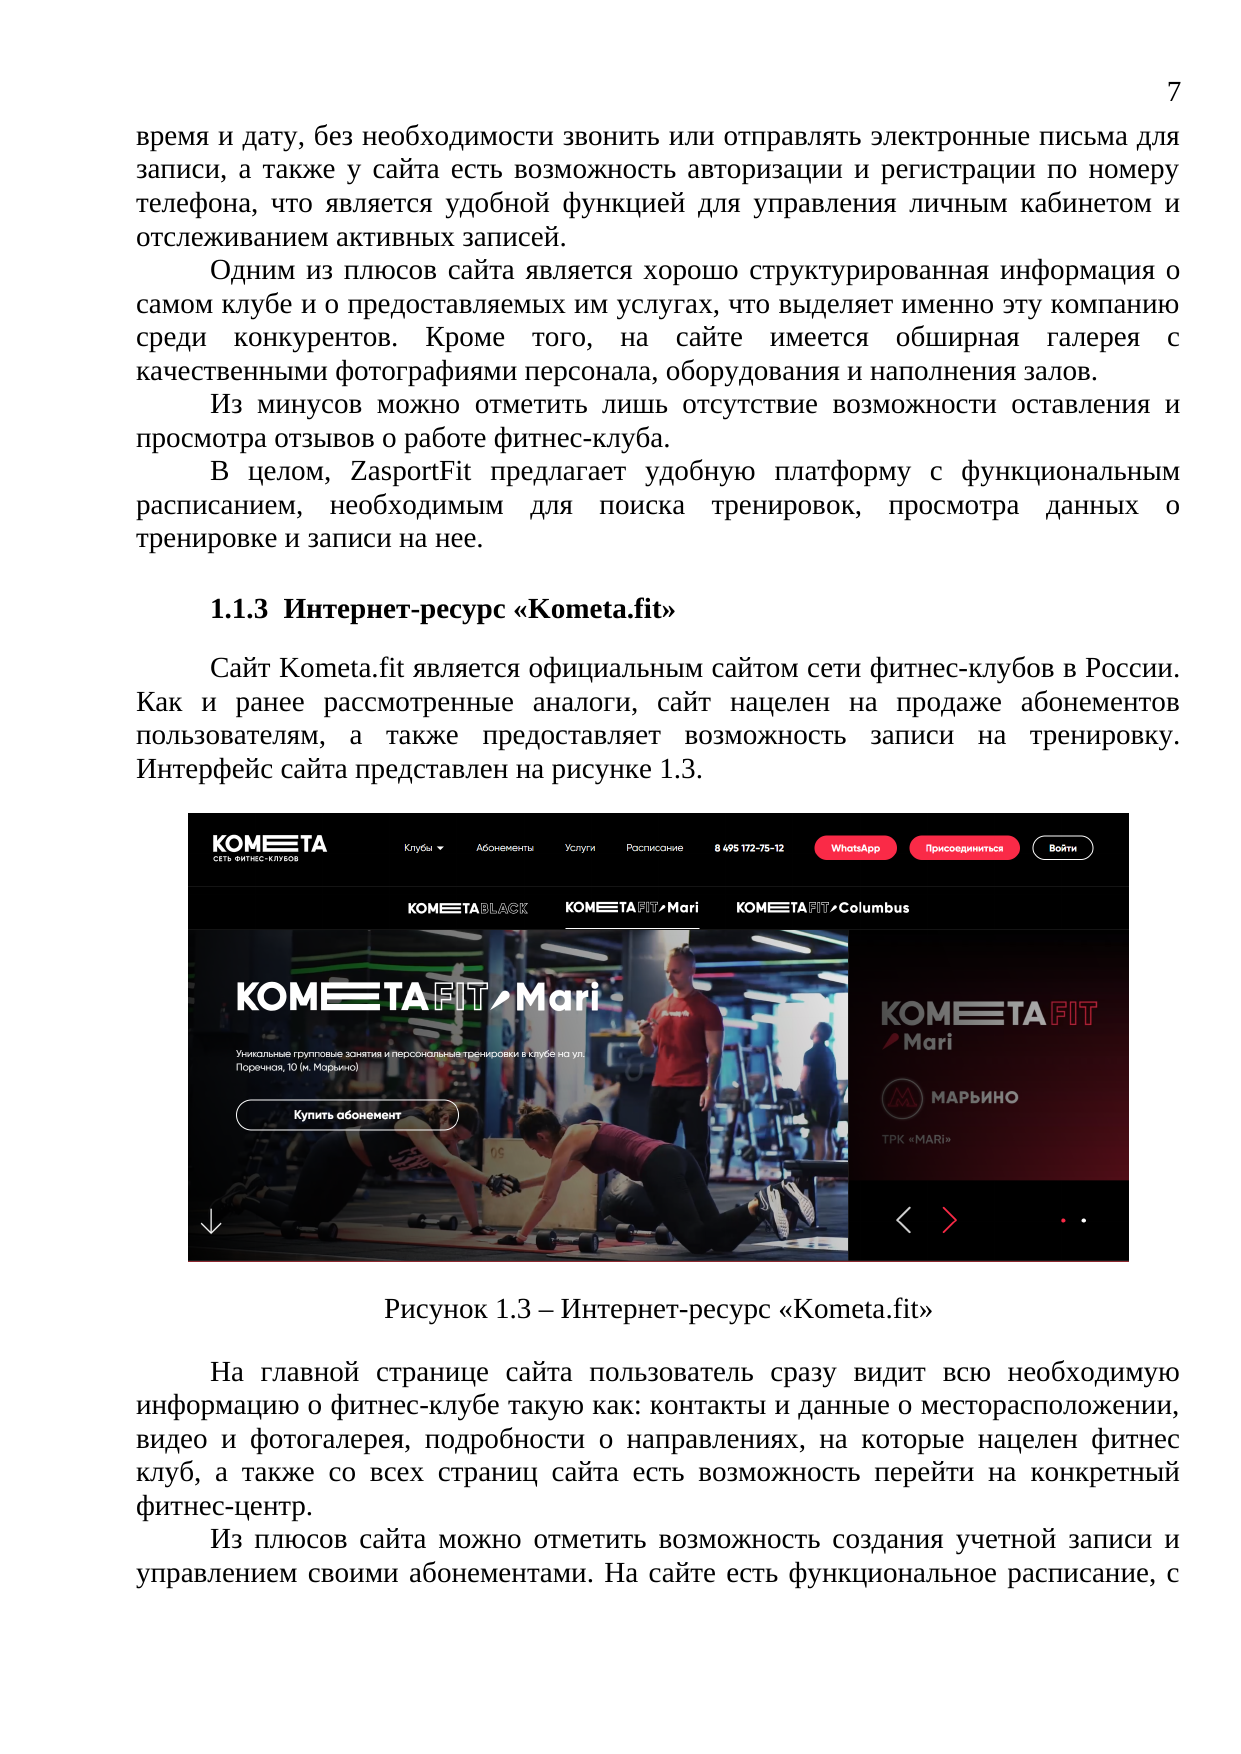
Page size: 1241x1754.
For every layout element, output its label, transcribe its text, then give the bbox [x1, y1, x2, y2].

text Сайт Kometa.fit является официальным сайтом сети фитнес-клубов в России. Как и ранее рассмотренные аналоги, сайт нацелен на продаже абонементов пользователям, а также предоставляет возможность записи на тренировку. Интерфейс сайта представлен на рисунке 1.3. [136, 650, 1181, 784]
text Рисунок 1.3 – Интернет-ресурс «Kometa.fit» [136, 1291, 1181, 1325]
picture [188, 813, 1129, 1262]
list Интернет-ресурс «Kometa.fit» [179, 592, 1181, 625]
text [136, 118, 1181, 252]
text Одним из плюсов сайта является хорошо структурированная информация о самом клубе и о предоставляемых им услугах, что выделяет именно эту компанию среди конкурентов. Кроме того, на сайте имеется обширная галерея с качественными фотографиями персонала, оборудования и наполнения залов. [136, 252, 1181, 386]
text Из минусов можно отметить лишь отсутствие возможности оставления и просмотра отзывов о работе фитнес-клуба. [136, 386, 1181, 453]
text На главной странице сайта пользователь сразу видит всю необходимую информацию о фитнес-клубе такую как: контакты и данные о месторасположении, видео и фотогалерея, подробности о направлениях, на которые нацелен фитнес клуб, а также со всех страниц сайта есть возможность перейти на конкретный фитнес-центр. [136, 1354, 1181, 1522]
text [136, 1522, 1181, 1589]
text В целом, ZasportFit предлагает удобную платформу с функциональным расписанием, необходимым для поиска тренировок, просмотра данных о тренировке и записи на нее. [136, 453, 1181, 554]
